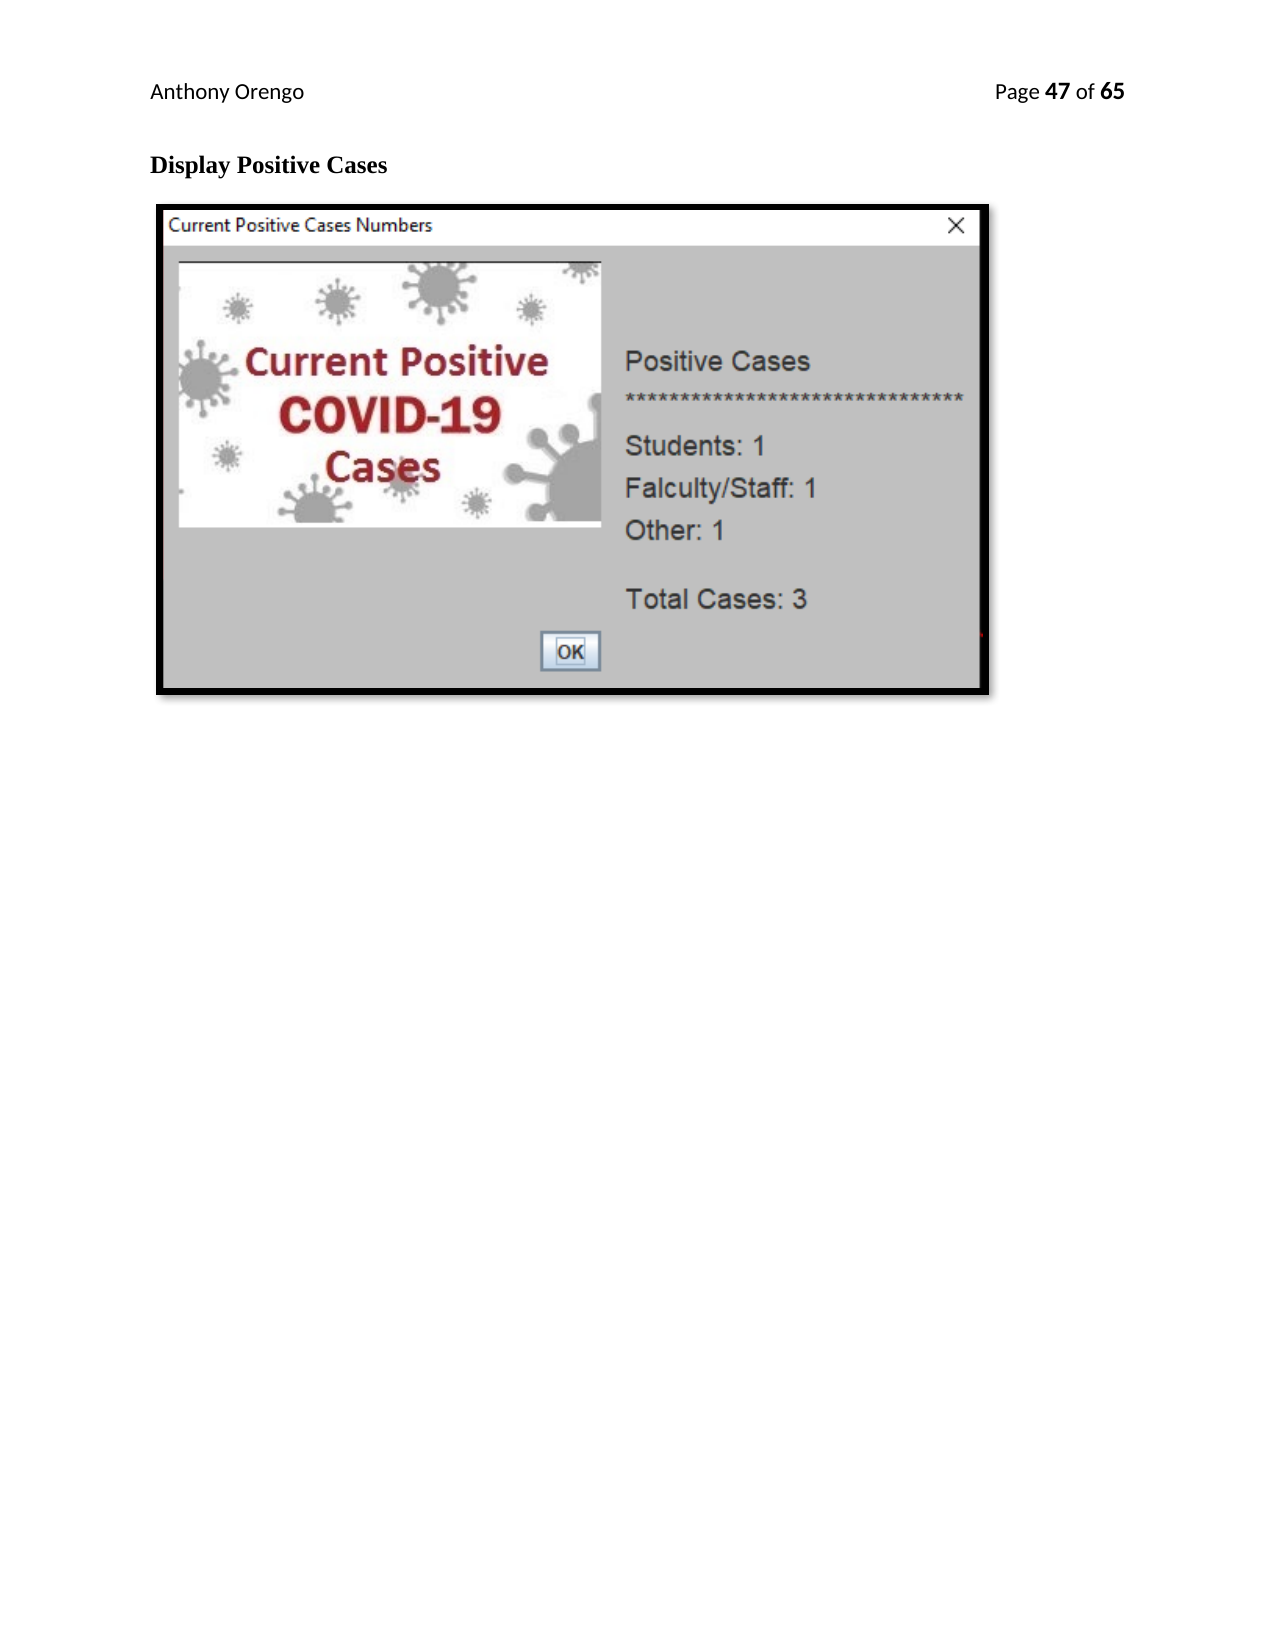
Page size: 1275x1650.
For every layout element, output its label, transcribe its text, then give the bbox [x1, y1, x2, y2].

text Display Positive Cases [150, 150, 1125, 179]
